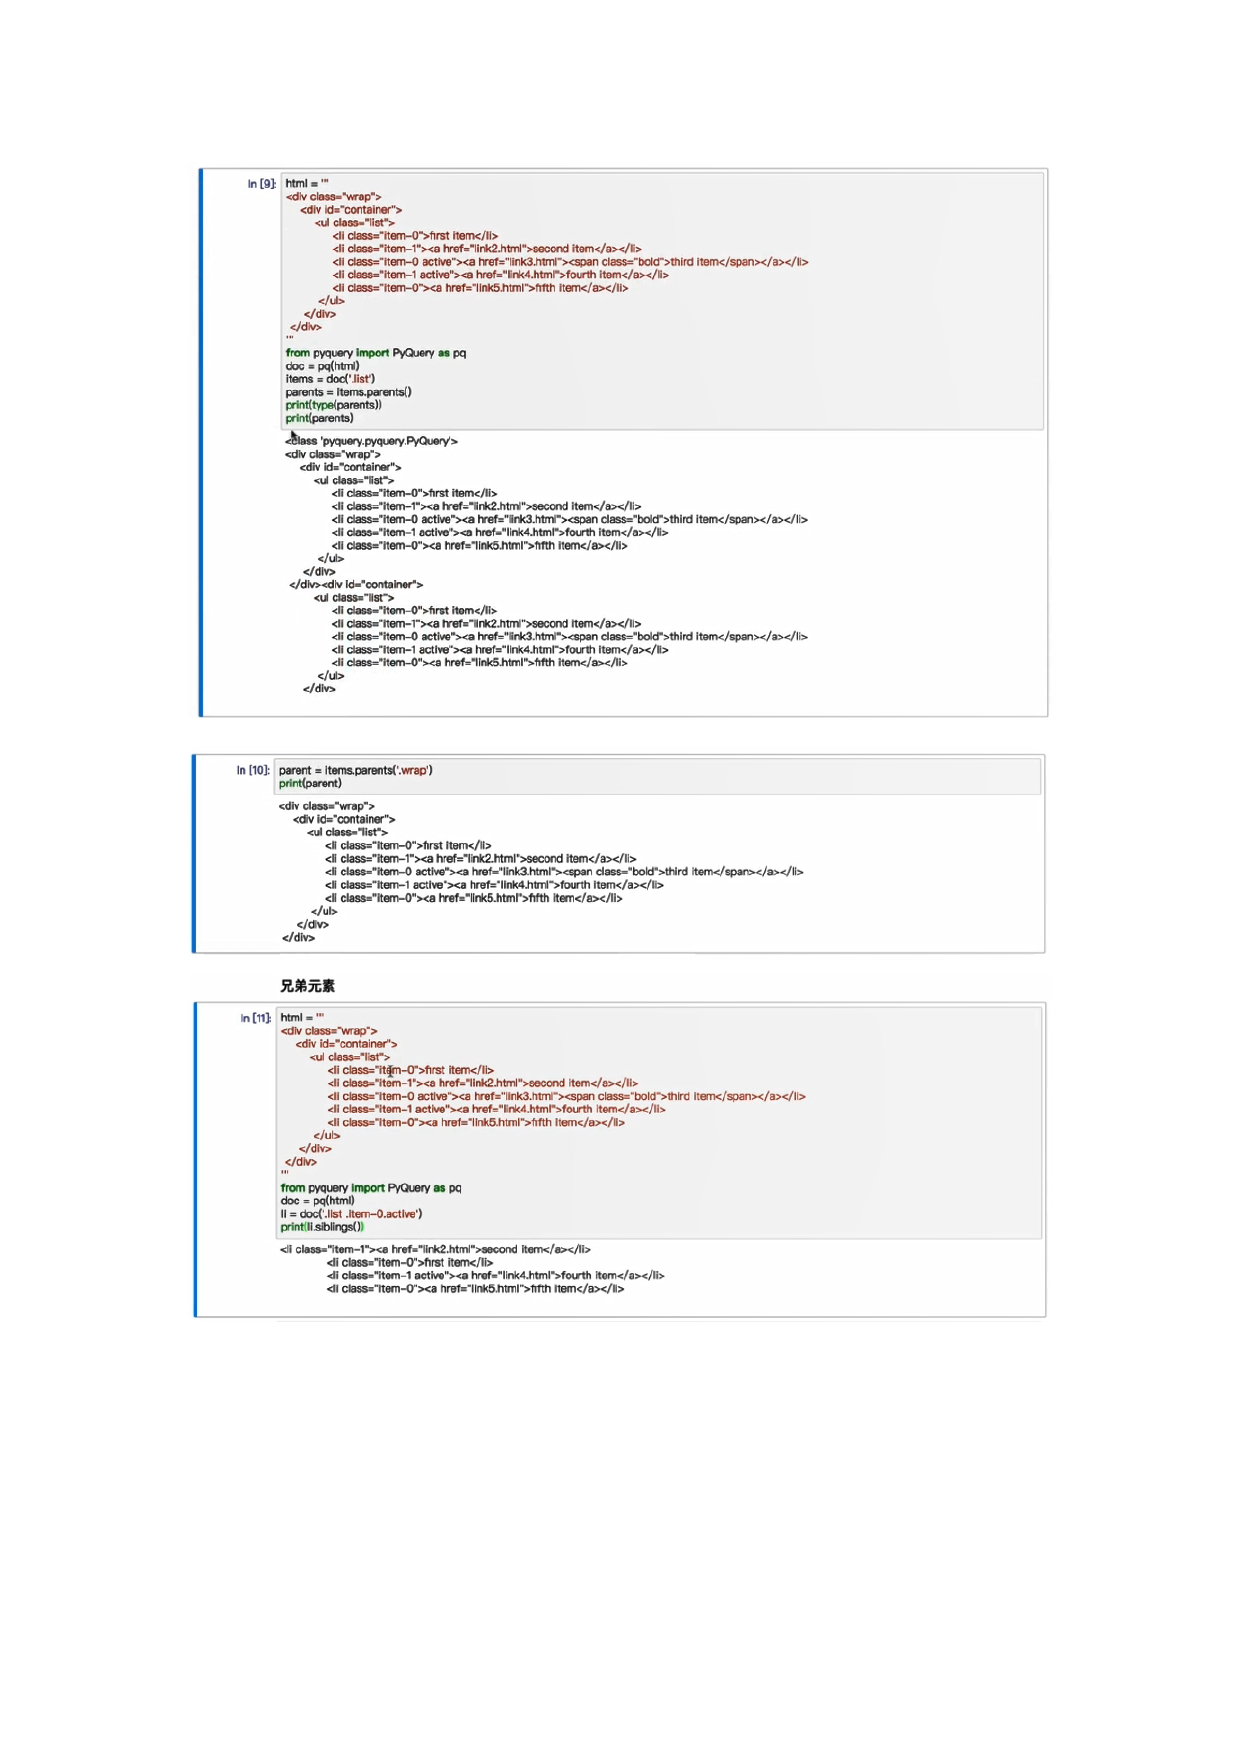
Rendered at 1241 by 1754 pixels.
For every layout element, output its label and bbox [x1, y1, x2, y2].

picture [187, 162, 1053, 718]
picture [187, 974, 1053, 1322]
picture [187, 747, 1052, 961]
